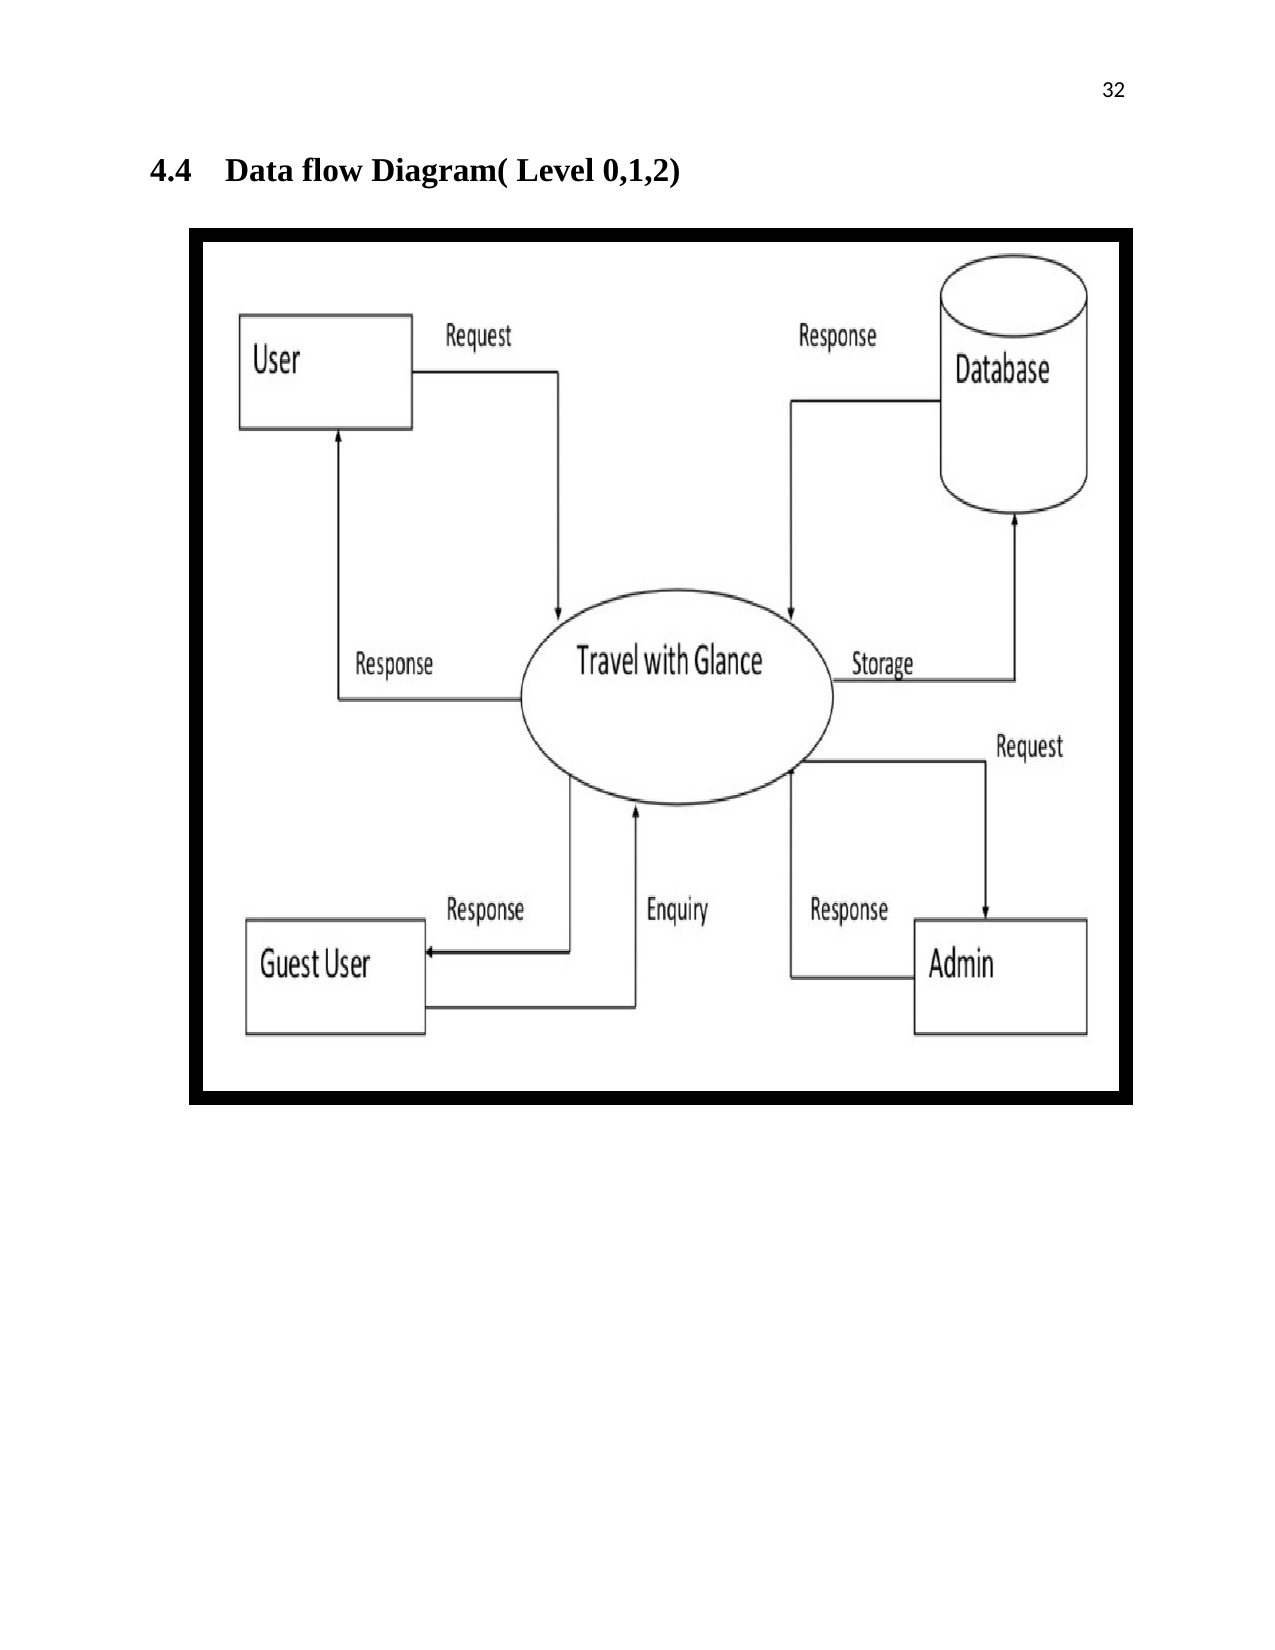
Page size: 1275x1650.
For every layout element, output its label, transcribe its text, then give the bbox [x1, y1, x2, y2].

list Data flow Diagram( Level 0,1,2) [150, 150, 1125, 188]
picture [203, 242, 1119, 1091]
